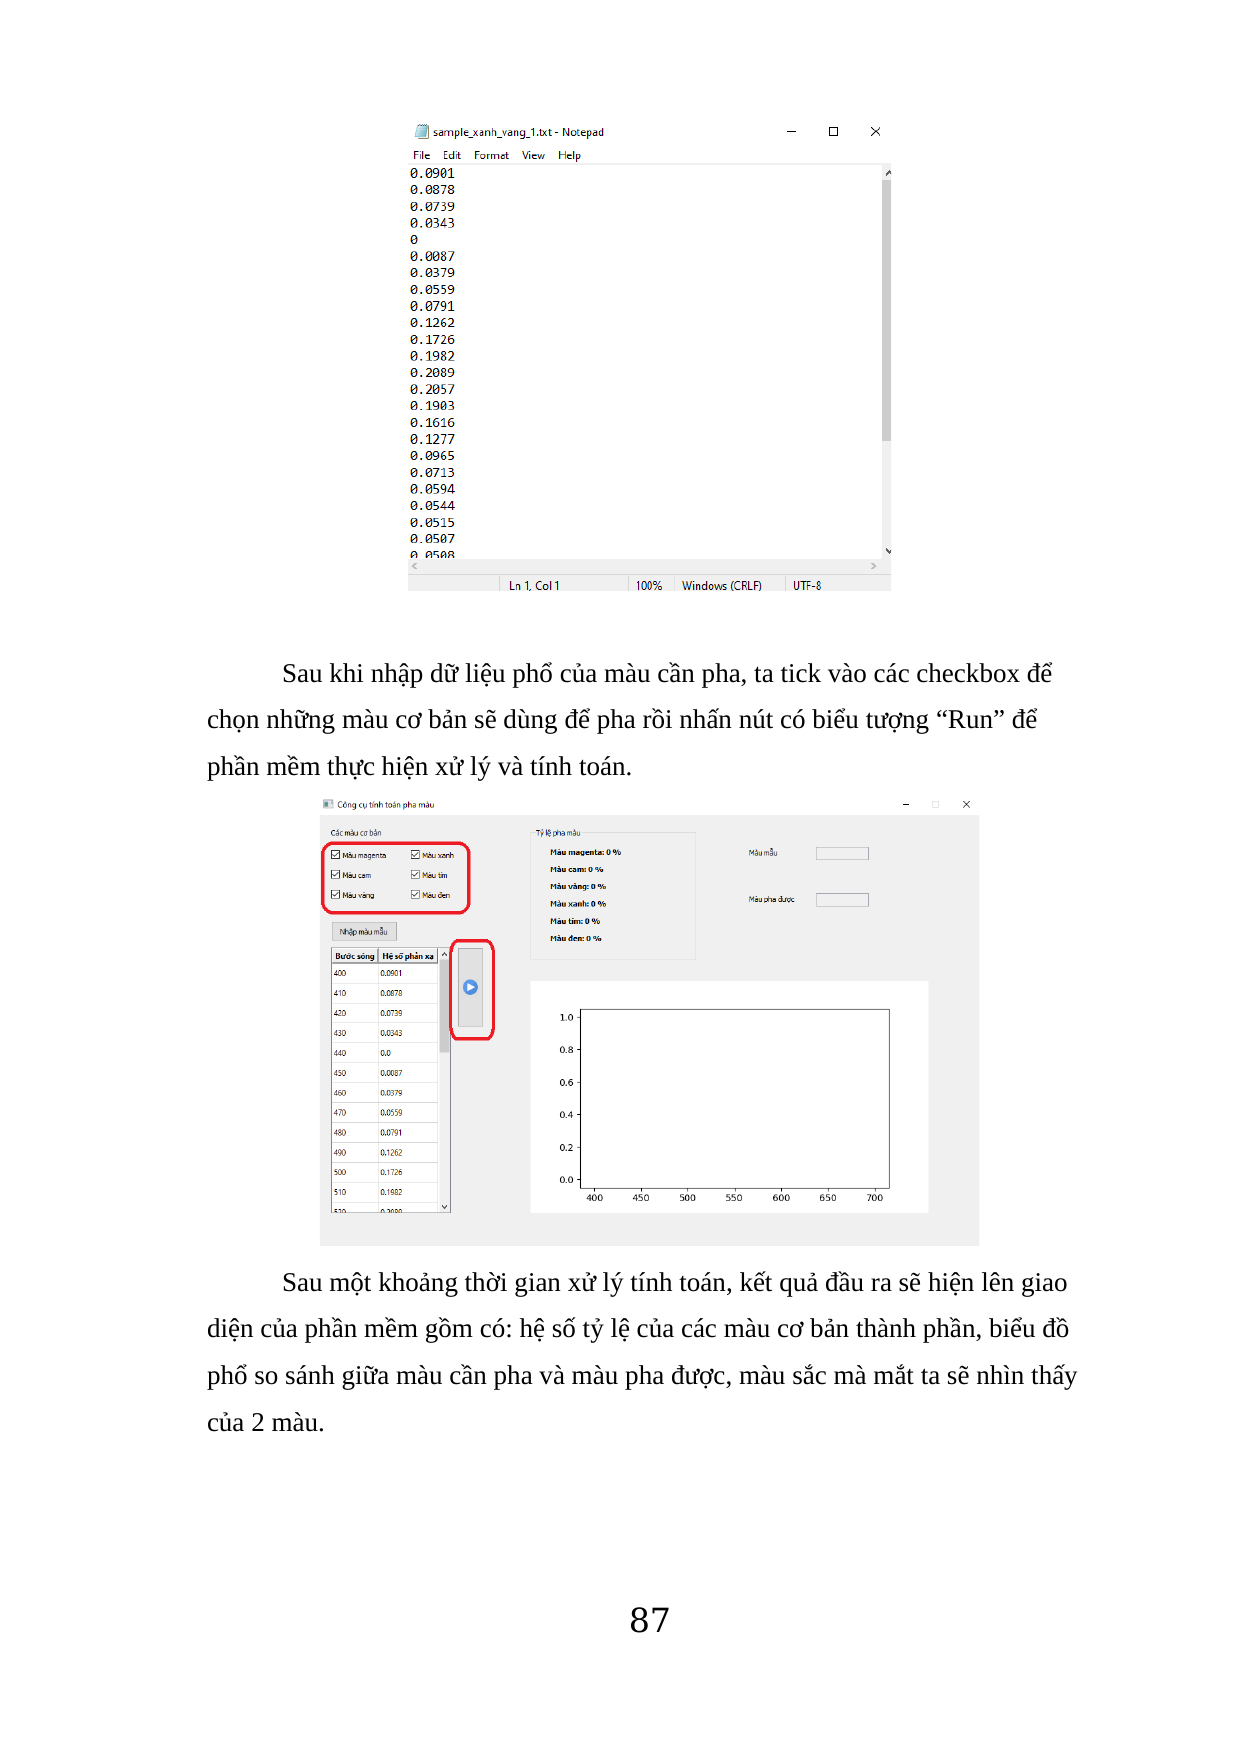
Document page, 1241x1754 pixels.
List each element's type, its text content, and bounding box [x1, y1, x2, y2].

text Sau khi nhập dữ liệu phổ của màu cần pha, ta tick vào các checkbox để chọn những màu cơ bản sẽ dùng để pha rồi nhấn nút có biểu tượng “Run” để phần mềm thực hiện xử lý và tính toán. [207, 657, 1092, 781]
text Sau một khoảng thời gian xử lý tính toán, kết quả đầu ra sẽ hiện lên giao diện của phần mềm gồm có: hệ số tỷ lệ của các màu cơ bản thành phần, biểu đồ phổ so sánh giữa màu cần pha và màu pha được, màu sắc mà mắt ta sẽ nhìn thấy của 2 màu. [207, 1266, 1092, 1437]
picture [319, 796, 980, 1246]
picture [408, 118, 892, 591]
